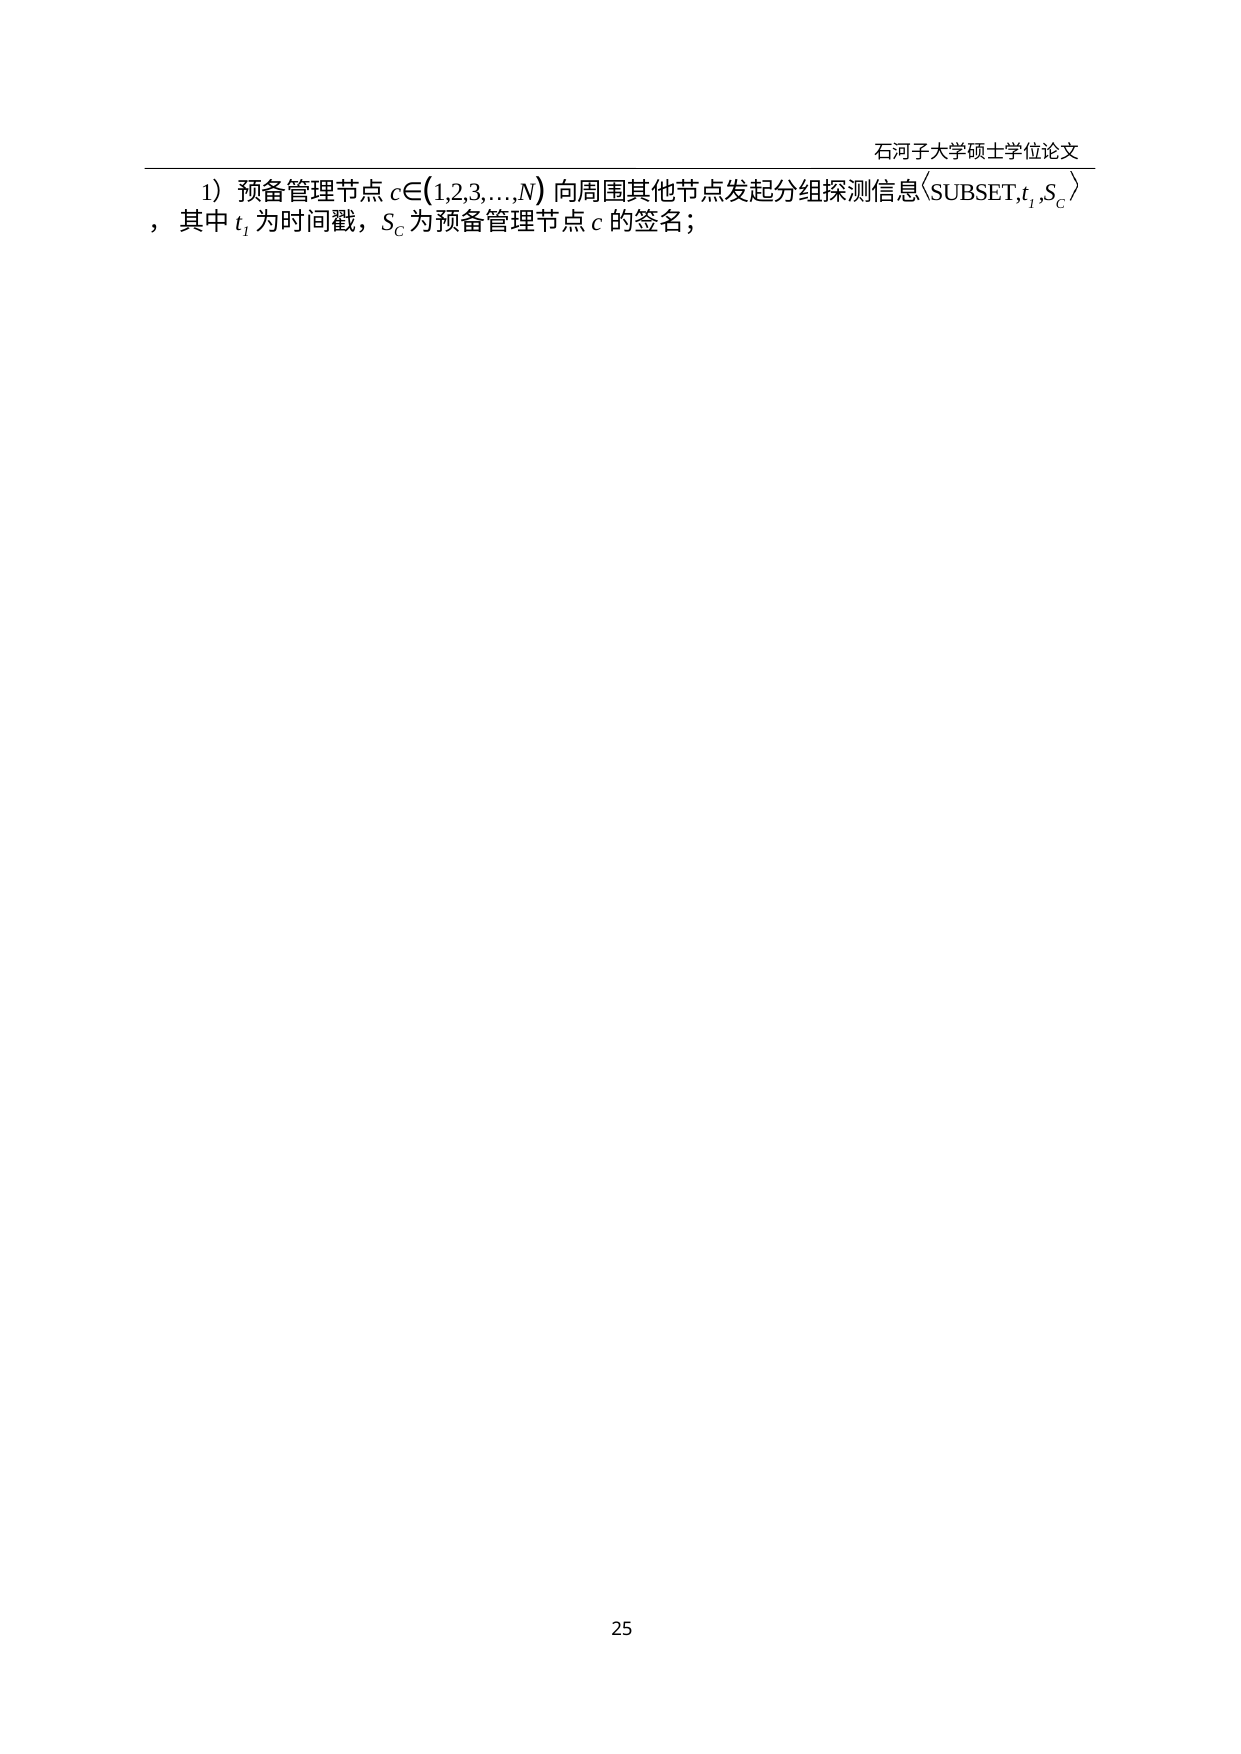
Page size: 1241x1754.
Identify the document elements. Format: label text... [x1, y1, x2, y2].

picture [921, 171, 930, 201]
picture [1069, 171, 1078, 201]
text 1）预备管理节点 c∈(1,2,3,…,N) 向周围其他节点发起分组探测信息SUBSET,t1 ,SC ， 其中t1 为时间戳，SC 为预备管理节点c 的签名； [149, 171, 1100, 240]
